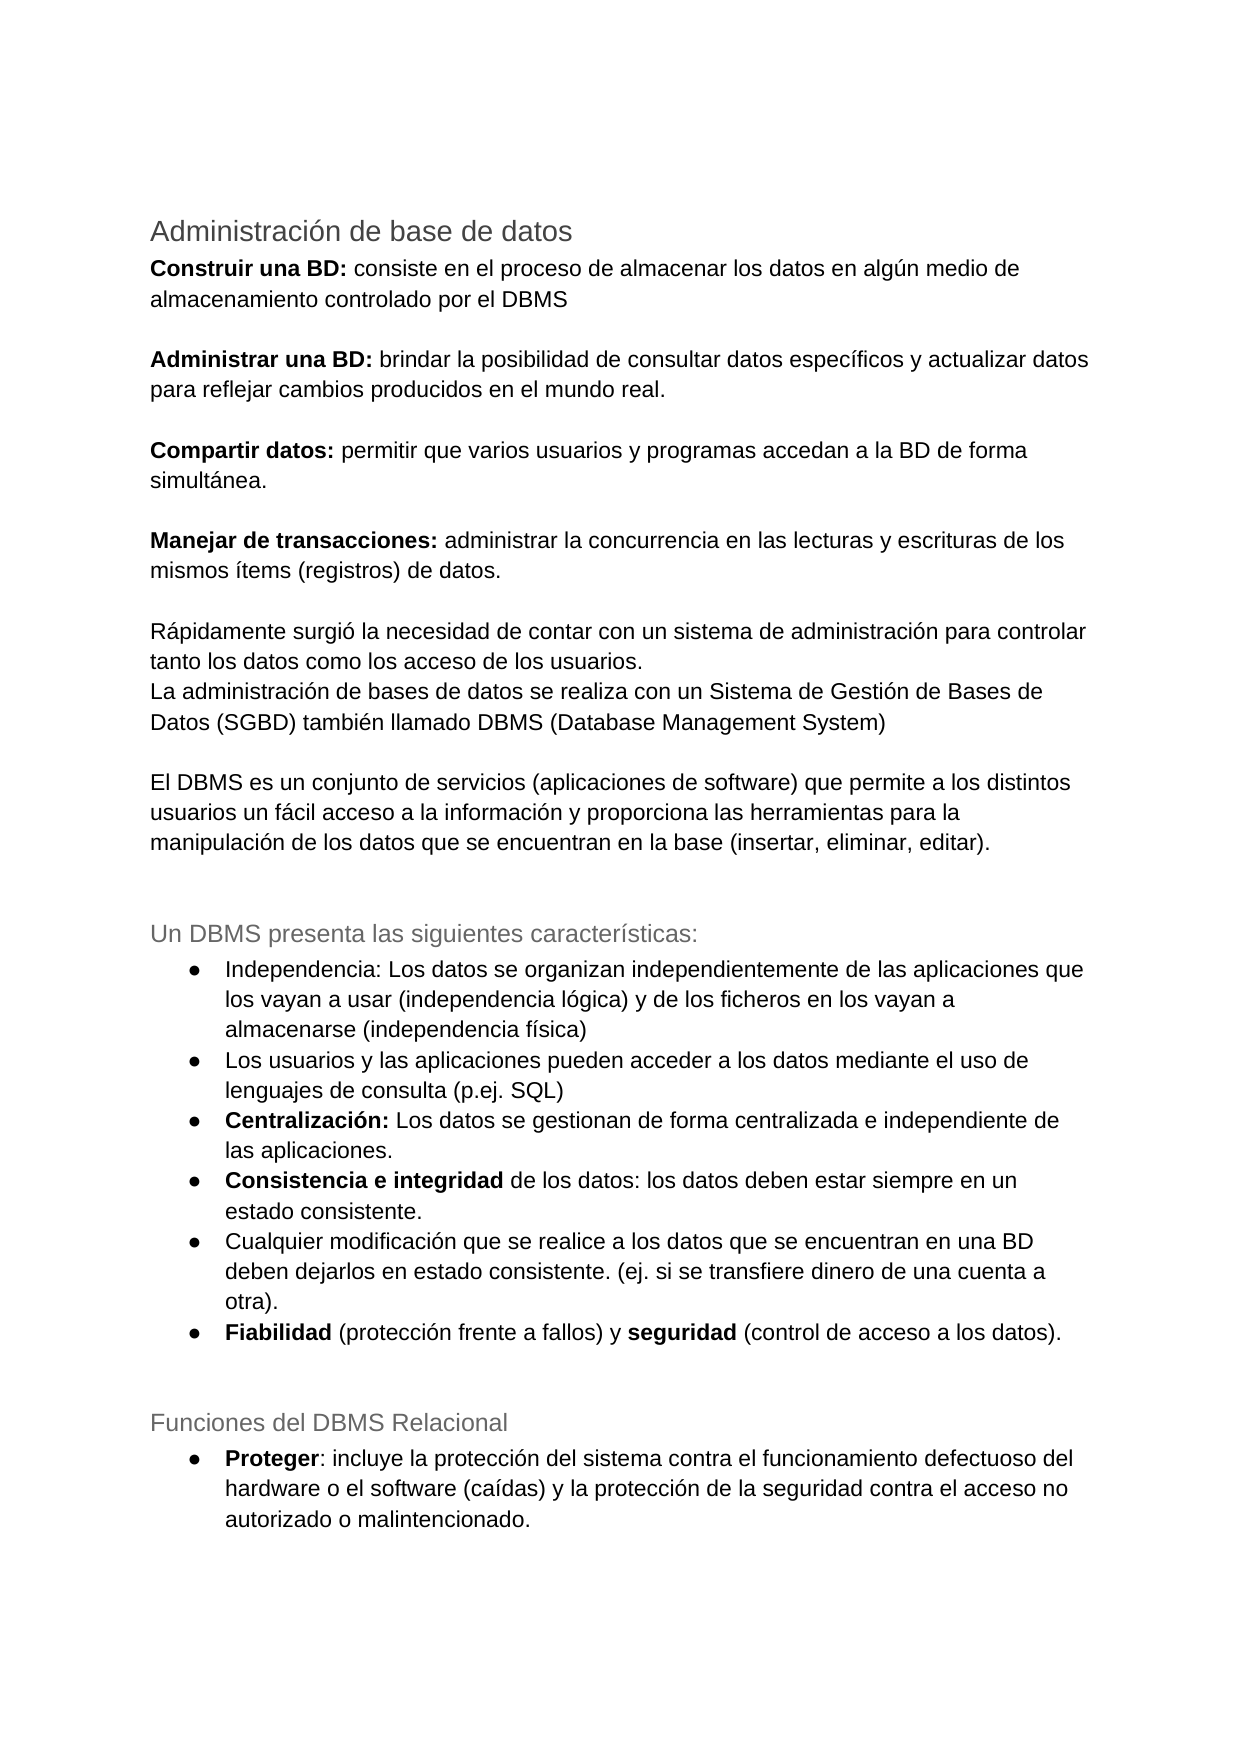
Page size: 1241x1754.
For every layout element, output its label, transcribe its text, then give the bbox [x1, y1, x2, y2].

text Compartir datos: permitir que varios usuarios y programas accedan a la BD de forma simultánea. [150, 437, 1090, 493]
text Administrar una BD: brindar la posibilidad de consultar datos específicos y actualizar datos para reflejar cambios producidos en el mundo real. [150, 346, 1090, 403]
subtitle Administración de base de datos [150, 213, 1090, 247]
text almacenamiento controlado por el DBMS [150, 286, 1090, 312]
text Rápidamente surgió la necesidad de contar con un sistema de administración para controlar tanto los datos como los acceso de los usuarios. [150, 618, 1090, 674]
list Fiabilidad (protección frente a fallos) y seguridad (control de acceso a los datos). [187, 1318, 1090, 1345]
list Los usuarios y las aplicaciones pueden acceder a los datos mediante el uso de lenguajes de consulta (p.ej. SQL) [187, 1047, 1090, 1103]
text Construir una BD: consiste en el proceso de almacenar los datos en algún medio de [150, 255, 1090, 282]
list Centralización: Los datos se gestionan de forma centralizada e independiente de las aplicaciones. [187, 1107, 1090, 1164]
text Manejar de transacciones: administrar la concurrencia en las lecturas y escrituras de los mismos ítems (registros) de datos. [150, 527, 1090, 584]
list Consistencia e integridad de los datos: los datos deben estar siempre en un estado consistente. [187, 1167, 1090, 1224]
text El DBMS es un conjunto de servicios (aplicaciones de software) que permite a los distintos usuarios un fácil acceso a la información y proporciona las herramientas para la manipulación de los datos que se encuentran en la base (insertar, eliminar, editar). [150, 769, 1090, 856]
list Cualquier modificación que se realice a los datos que se encuentran en una BD deben dejarlos en estado consistente. (ej. si se transfiere dinero de una cuenta a otra). [187, 1228, 1090, 1315]
subtitle Un DBMS presenta las siguientes características: [150, 919, 1090, 948]
subtitle Funciones del DBMS Relacional [150, 1408, 1090, 1437]
text La administración de bases de datos se realiza con un Sistema de Gestión de Bases de Datos (SGBD) también llamado DBMS (Database Management System) [150, 678, 1090, 735]
list Proteger: incluye la protección del sistema contra el funcionamiento defectuoso del hardware o el software (caídas) y la protección de la seguridad contra el acceso no autorizado o malintencionado. [187, 1445, 1090, 1532]
list Independencia: Los datos se organizan independientemente de las aplicaciones que los vayan a usar (independencia lógica) y de los ficheros en los vayan a almacenarse (independencia física) [187, 956, 1090, 1043]
